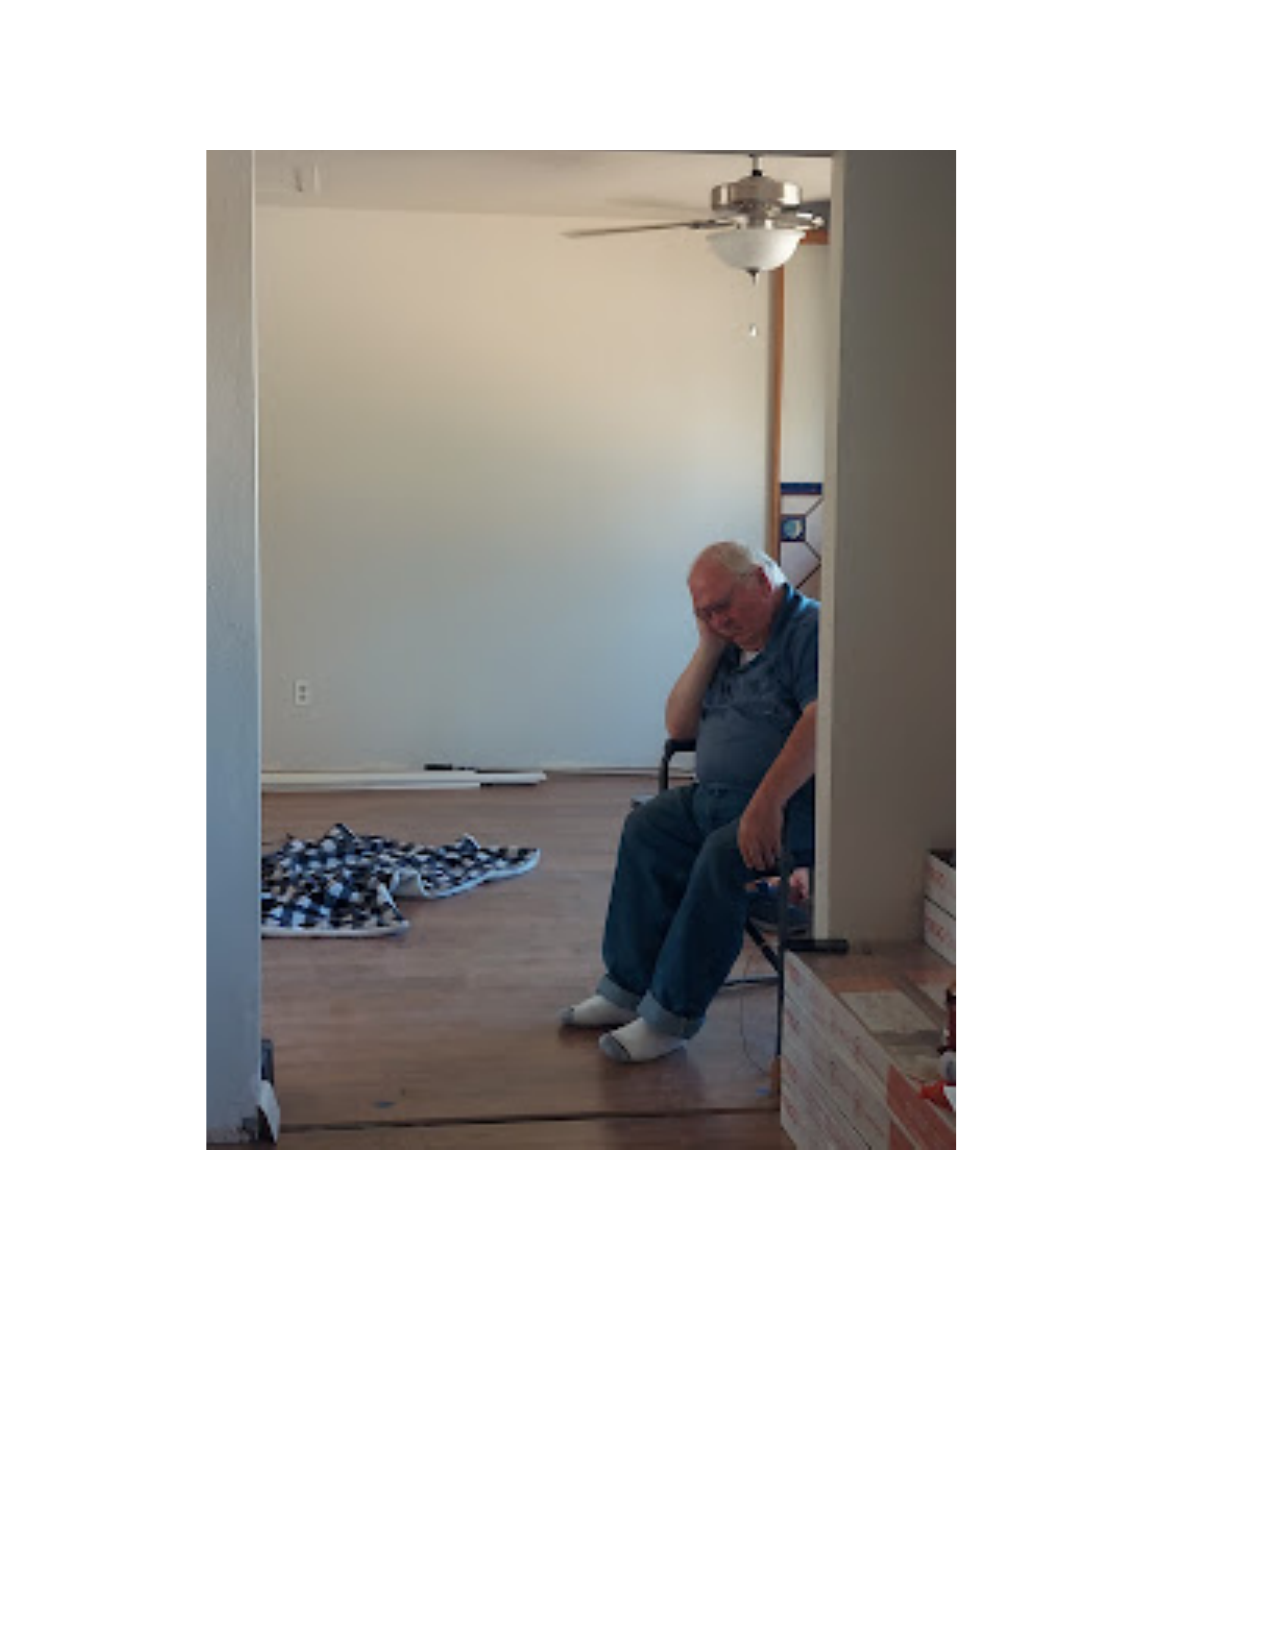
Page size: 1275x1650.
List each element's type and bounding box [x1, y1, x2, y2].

picture [206, 150, 957, 1150]
